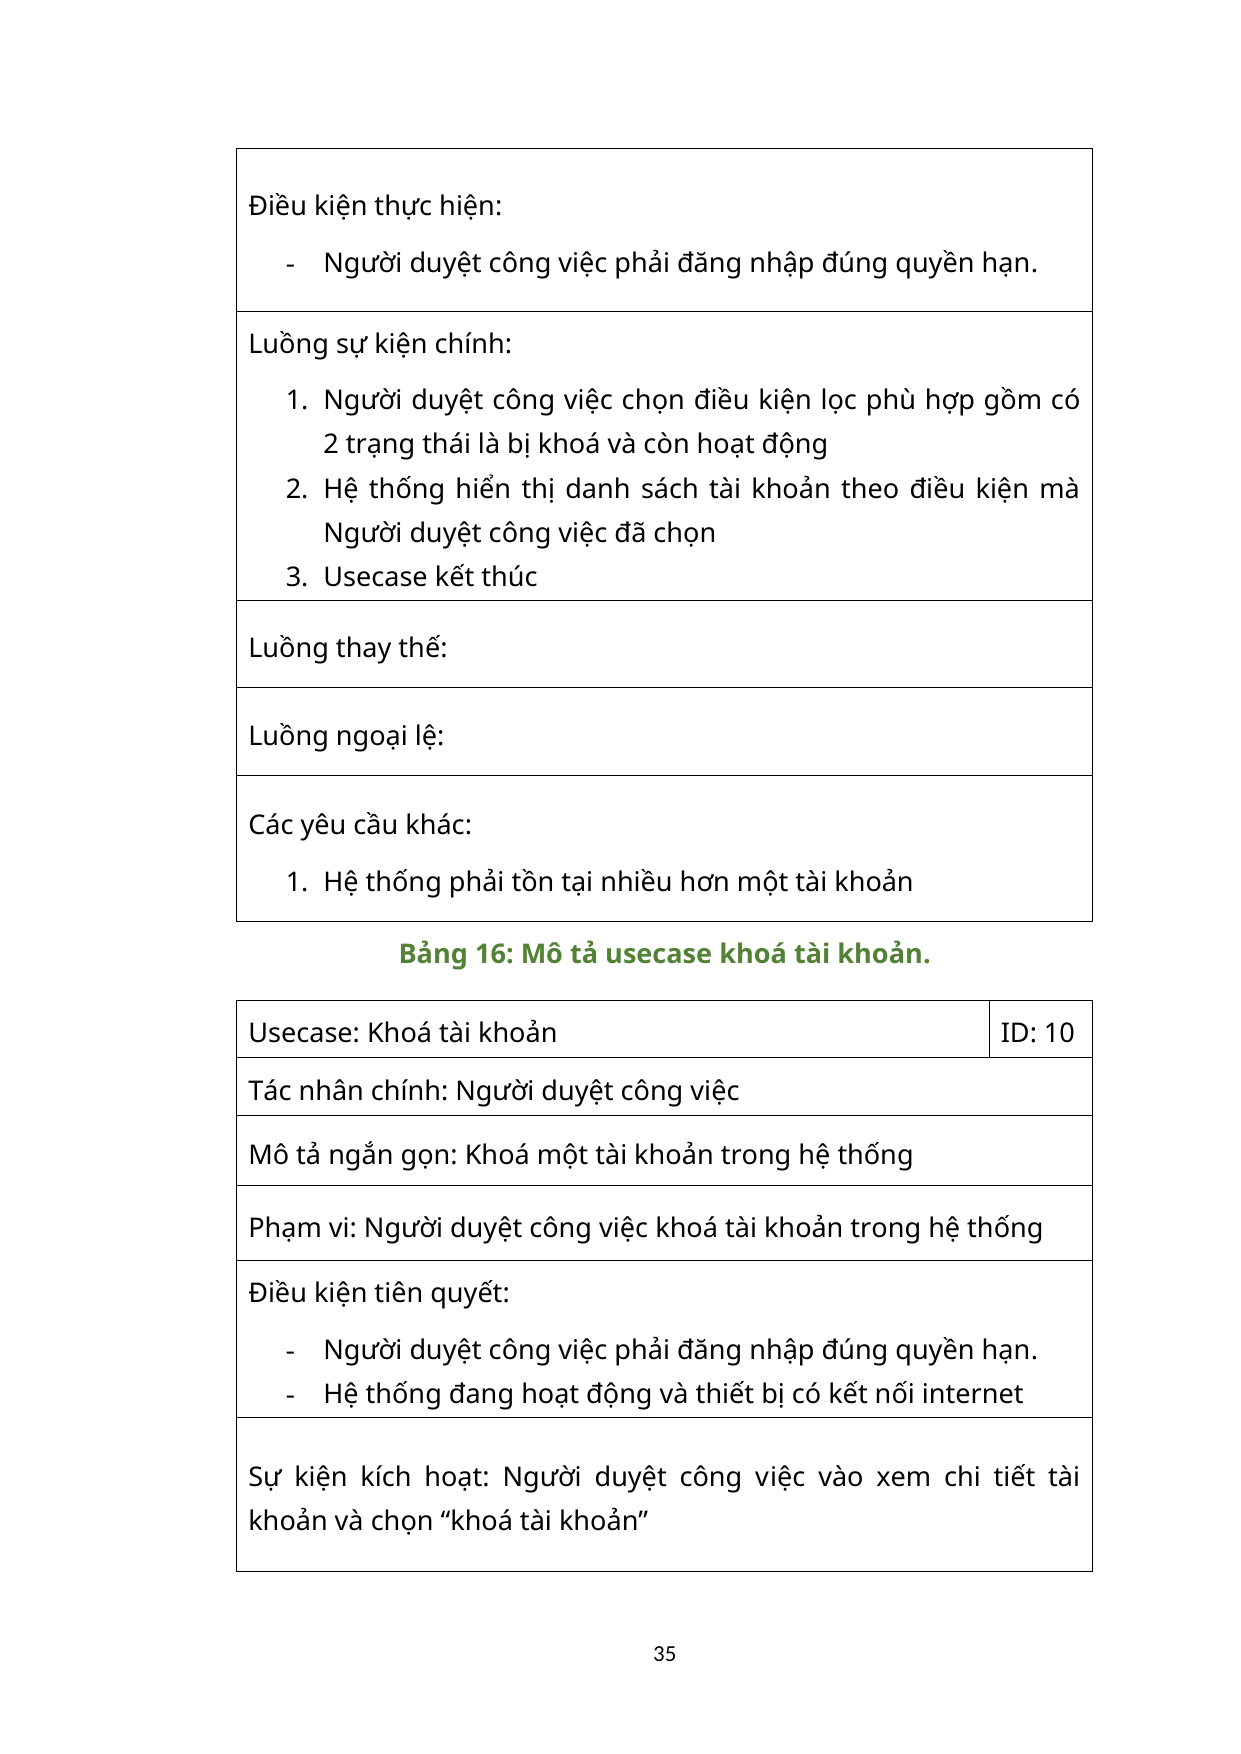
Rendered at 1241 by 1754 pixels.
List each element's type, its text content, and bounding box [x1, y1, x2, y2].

table_cell Các yêu cầu khác: Hệ thống phải tồn tại nhiều hơn một tài khoản [237, 776, 1092, 921]
table_cell Tác nhân chính: Người duyệt công việc [237, 1058, 1092, 1115]
table_cell Điều kiện thực hiện: Người duyệt công việc phải đăng nhập đúng quyền hạn. [237, 149, 1092, 311]
text Bảng 16: Mô tả usecase khoá tài khoản. [236, 935, 1092, 972]
table_cell Sự kiện kích hoạt: Người duyệt công việc vào xem chi tiết tài khoản và chọn “khoá tài khoản” [237, 1418, 1092, 1571]
table_header ID: 10 [990, 1001, 1092, 1057]
table_header Usecase: Khoá tài khoản [237, 1001, 989, 1057]
table_cell Luồng sự kiện chính: Người duyệt công việc chọn điều kiện lọc phù hợp gồm có 2 trạng thái là bị khoá và còn hoạt động Hệ thống hiển thị danh sách tài khoản theo điều kiện mà Người duyệt công việc đã chọn Usecase kết thúc [237, 312, 1092, 599]
table_cell Phạm vi: Người duyệt công việc khoá tài khoản trong hệ thống [237, 1186, 1092, 1260]
table_cell Mô tả ngắn gọn: Khoá một tài khoản trong hệ thống [237, 1116, 1092, 1185]
table_cell Luồng thay thế: [237, 601, 1092, 687]
table_cell Điều kiện tiên quyết: Người duyệt công việc phải đăng nhập đúng quyền hạn. Hệ thống đang hoạt động và thiết bị có kết nối internet [237, 1261, 1092, 1417]
table_cell Luồng ngoại lệ: [237, 688, 1092, 775]
